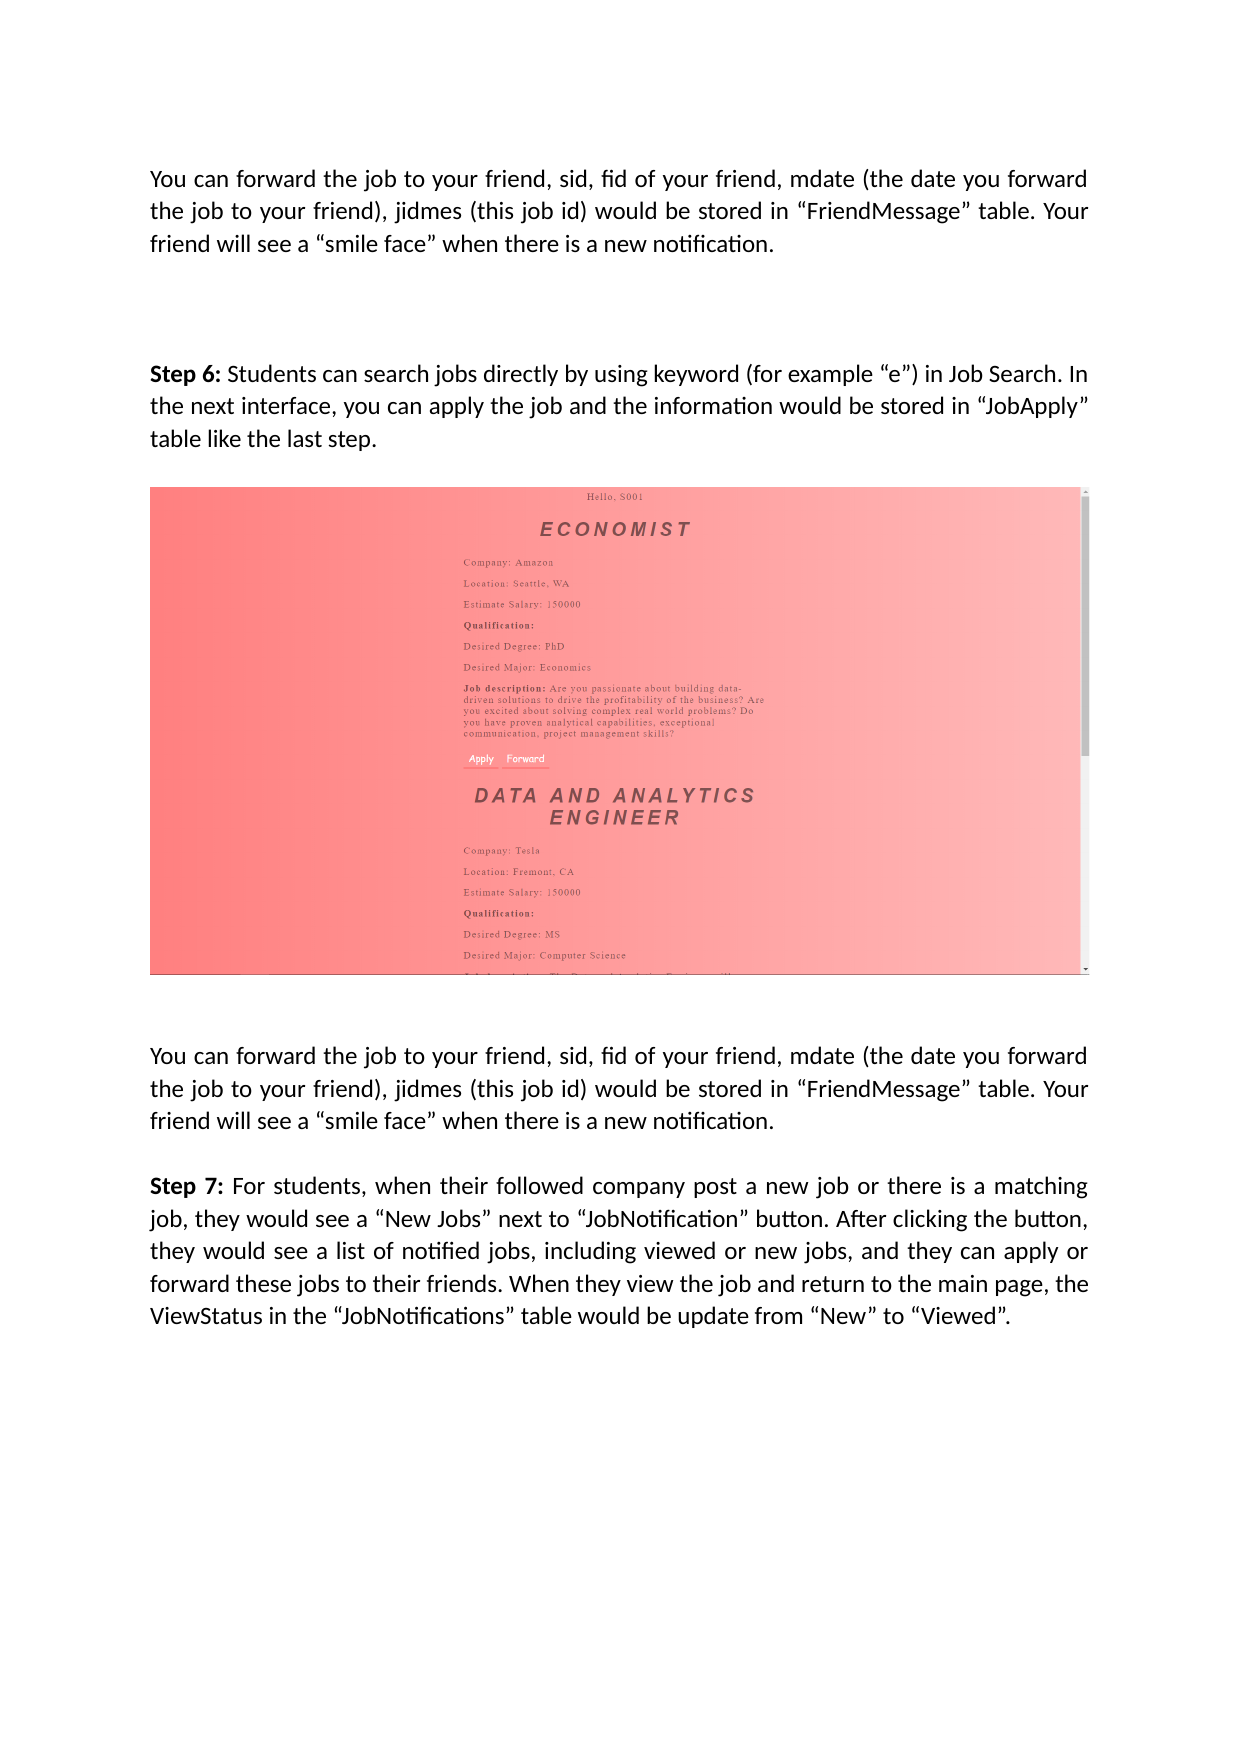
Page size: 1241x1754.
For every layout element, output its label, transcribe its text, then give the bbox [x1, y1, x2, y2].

text You can forward the job to your friend, sid, fid of your friend, mdate (the date you forward the job to your friend), jidmes (this job id) would be stored in “FriendMessage” table. Your friend will see a “smile face” when there is a new notification. [150, 162, 1090, 259]
picture [150, 487, 1090, 975]
text Step 7: For students, when their followed company post a new job or there is a matching job, they would see a “New Jobs” next to “JobNotification” button. After clicking the button, they would see a list of notified jobs, including viewed or new jobs, and they can apply or forward these jobs to their friends. When they view the job and return to the main page, the ViewStatus in the “JobNotifications” table would be update from “New” to “Viewed”. [150, 1169, 1090, 1332]
text Step 6: Students can search jobs directly by using keyword (for example “e”) in Job Search. In the next interface, you can apply the job and the information would be stored in “JobApply” table like the last step. [150, 357, 1090, 454]
text You can forward the job to your friend, sid, fid of your friend, mdate (the date you forward the job to your friend), jidmes (this job id) would be stored in “FriendMessage” table. Your friend will see a “smile face” when there is a new notification. [150, 1039, 1090, 1137]
